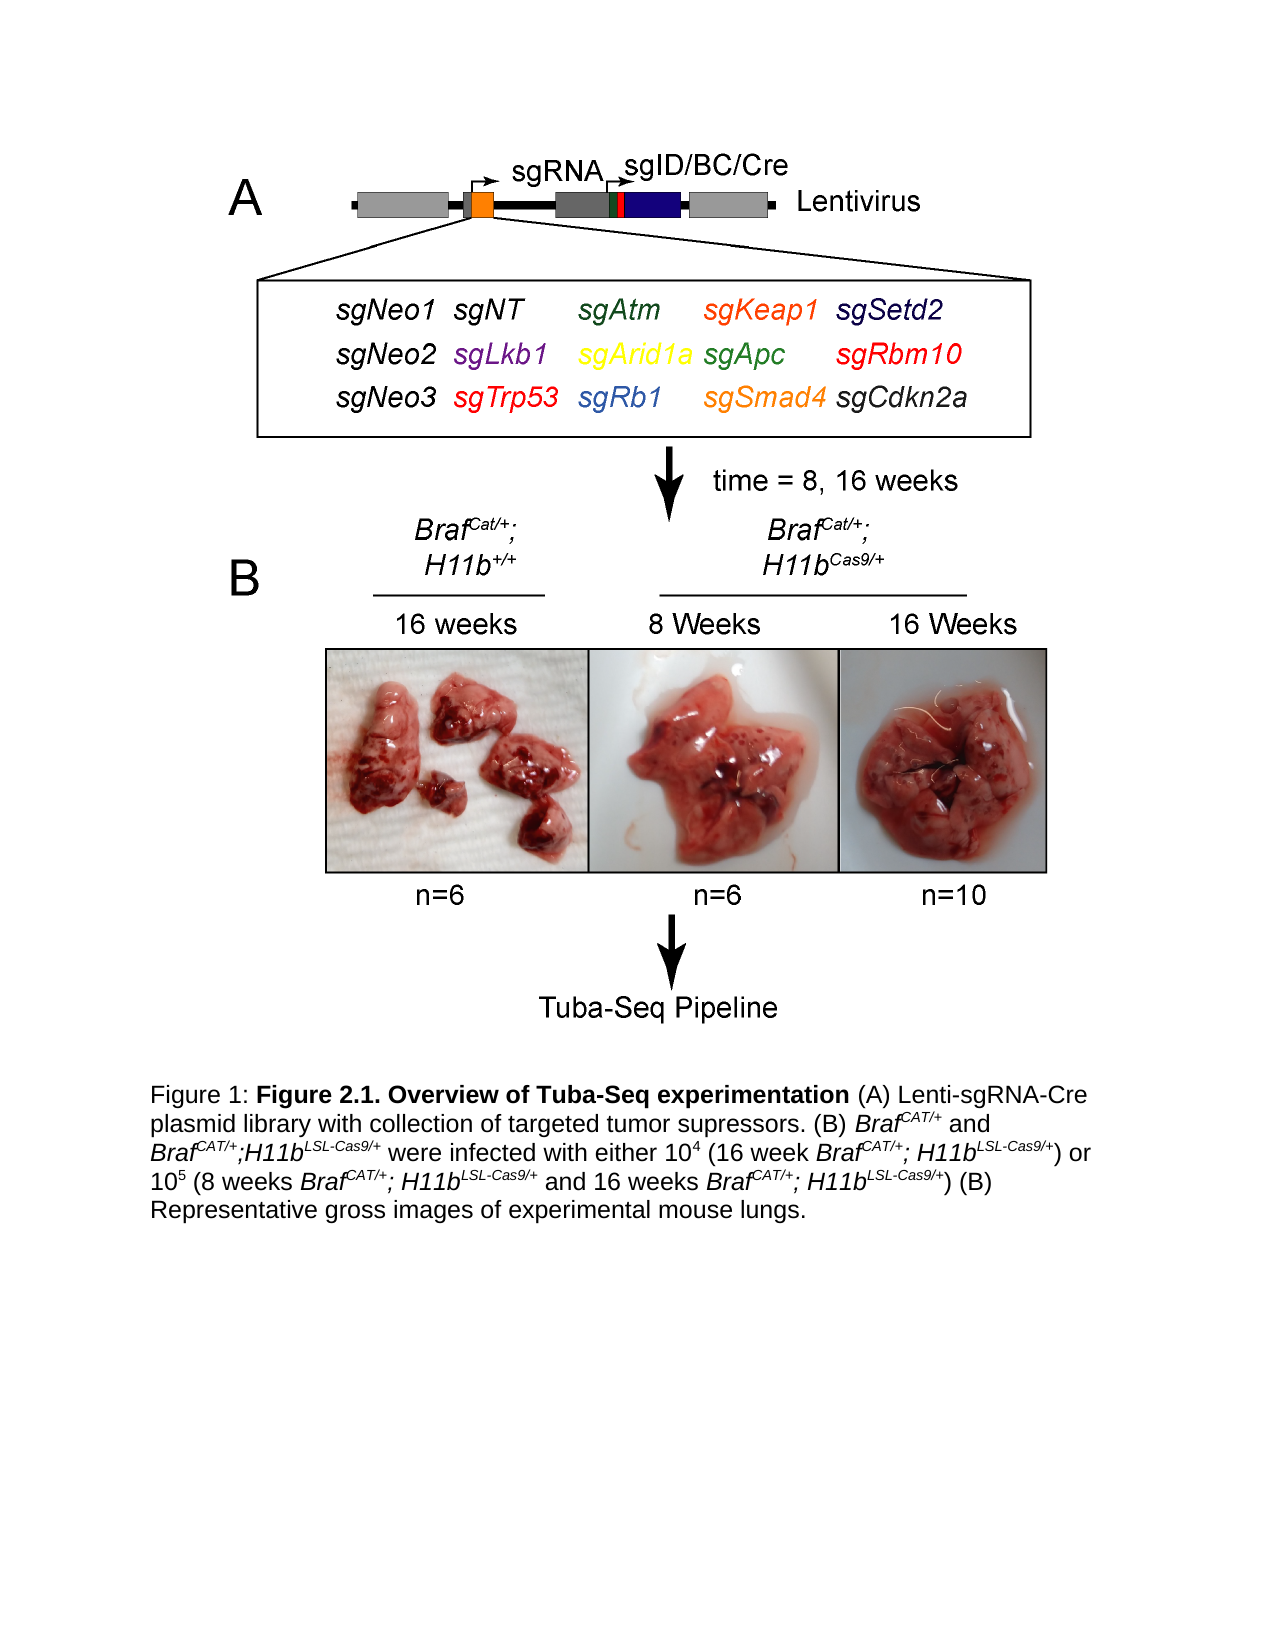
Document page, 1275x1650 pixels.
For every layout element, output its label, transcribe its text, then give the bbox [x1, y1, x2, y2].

text Figure 1: Figure 2.1. Overview of Tuba-Seq experimentation (A) Lenti-sgRNA-Cre plasmid library with collection of targeted tumor supressors. (B) BrafCAT/+ and BrafCAT/+;H11bLSL-Cas9/+ were infected with either 104 (16 week BrafCAT/+; H11bLSL-Cas9/+) or 105 (8 weeks BrafCAT/+; H11bLSL-Cas9/+ and 16 weeks BrafCAT/+; H11bLSL-Cas9/+) (B) Representative gross images of experimental mouse lungs. [150, 1080, 1125, 1224]
picture [227, 150, 1048, 1027]
